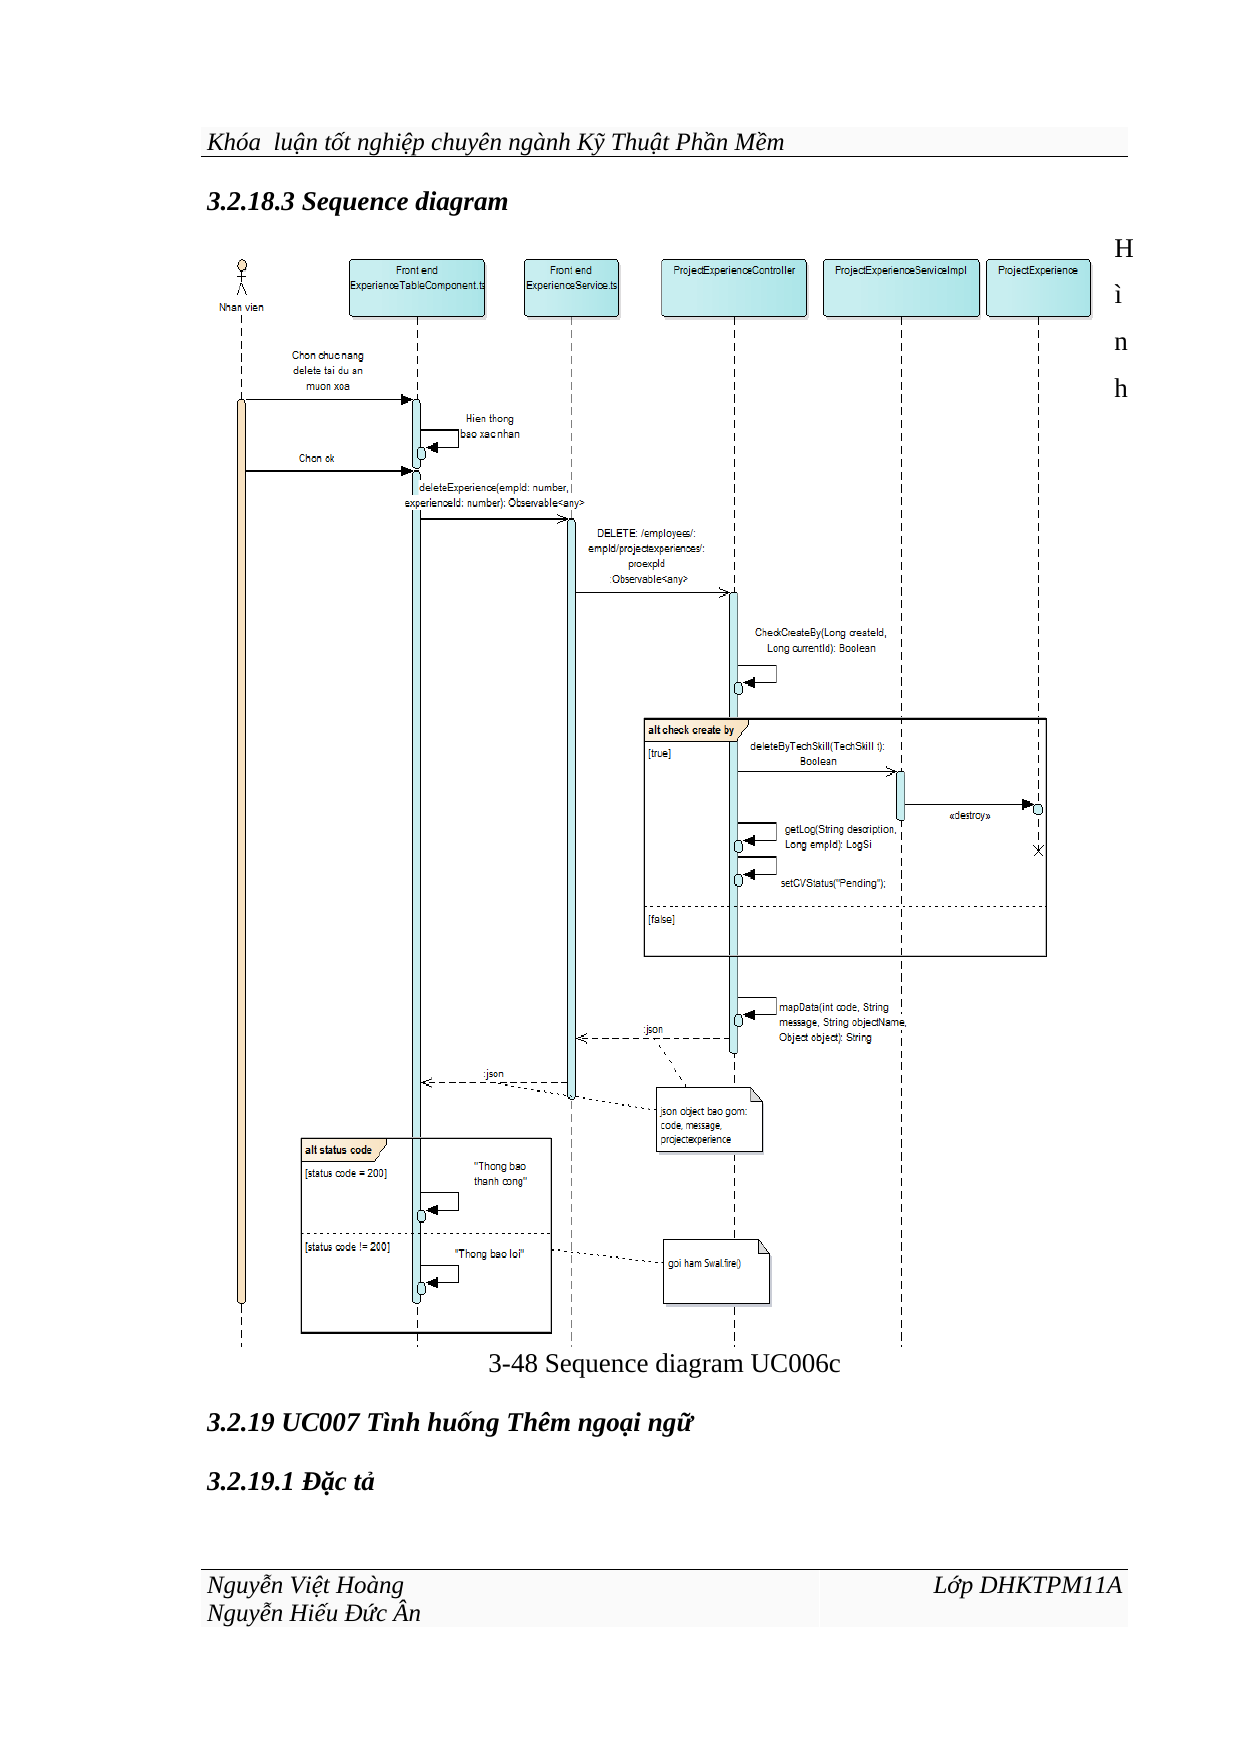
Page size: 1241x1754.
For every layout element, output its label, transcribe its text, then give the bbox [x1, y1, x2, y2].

subtitle Sequence diagram [207, 185, 1122, 216]
subtitle Đặc tả [207, 1465, 1122, 1496]
picture [201, 251, 1096, 1347]
subtitle UC007 Tình huống Thêm ngoại ngữ [207, 1406, 1122, 1437]
